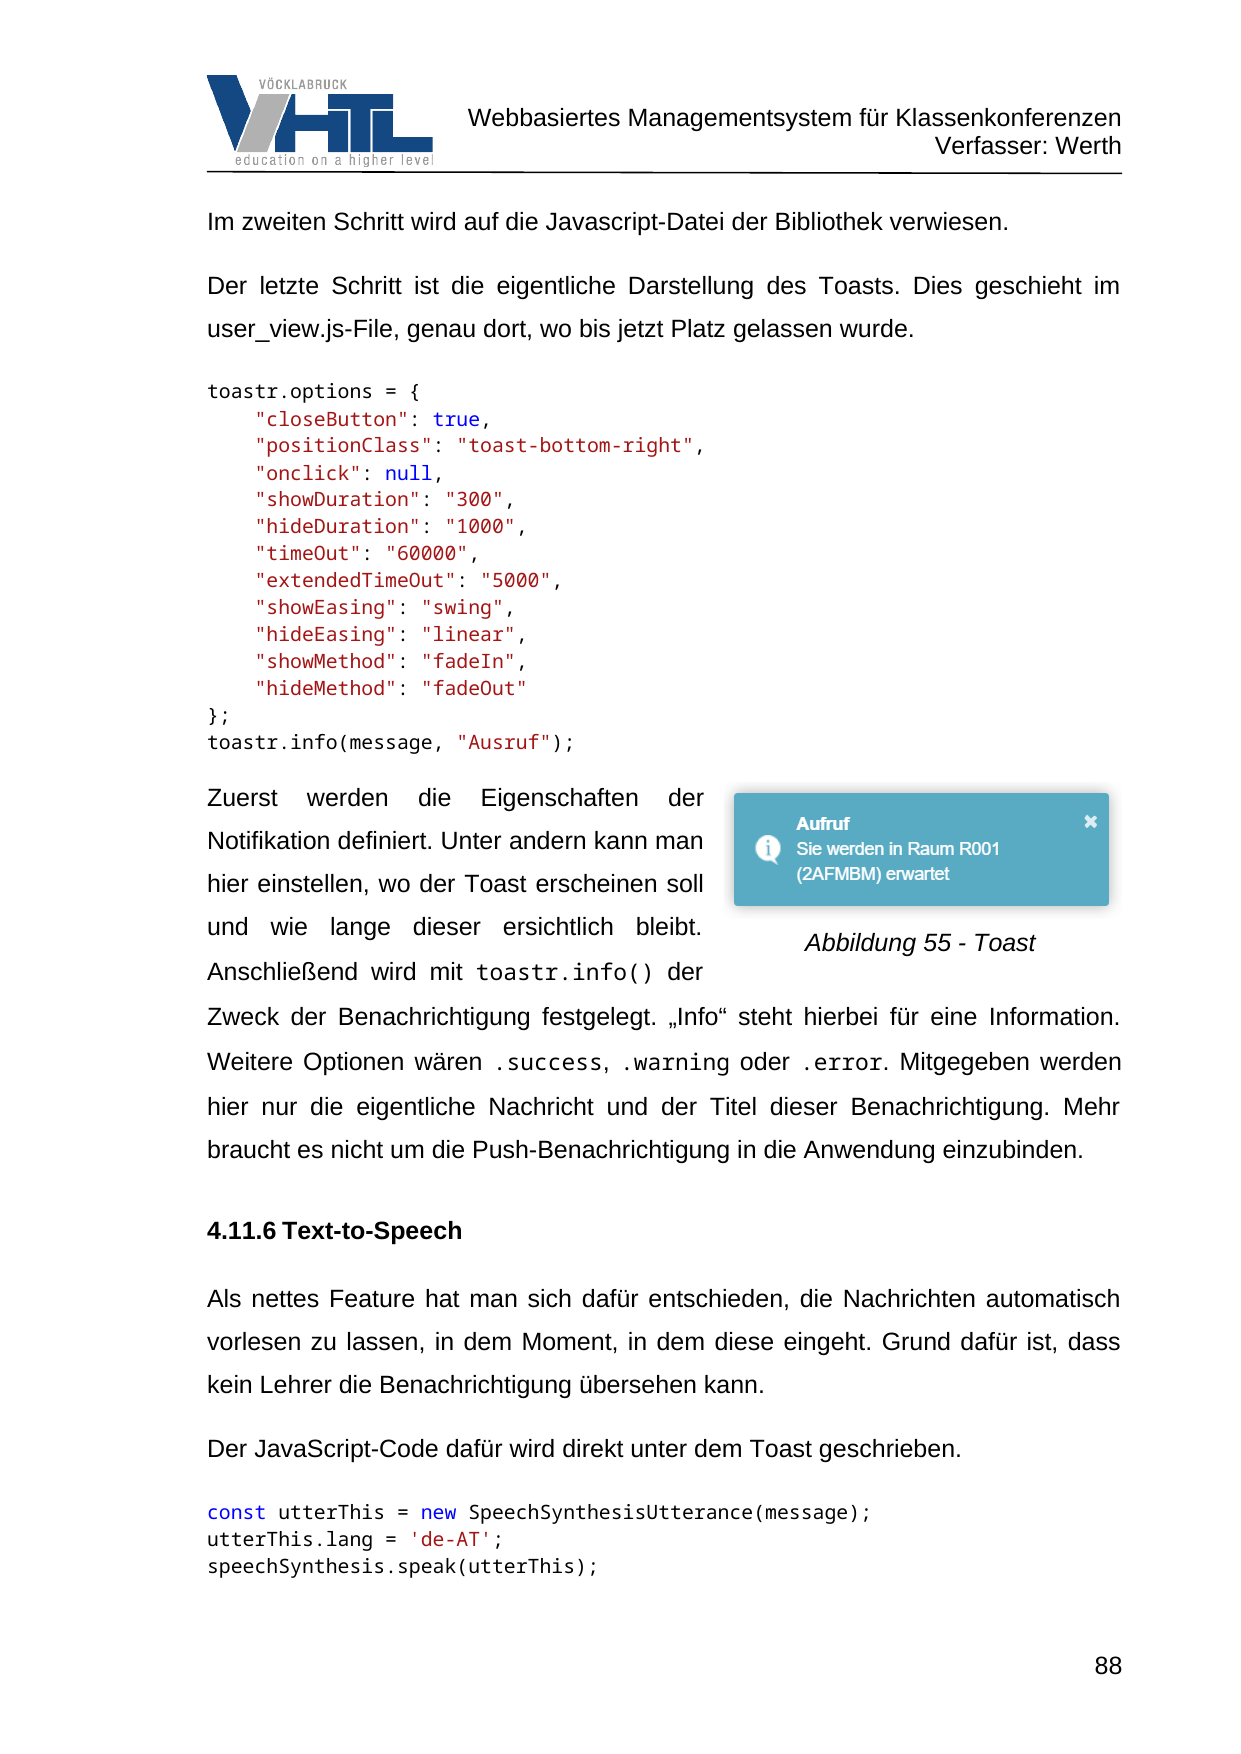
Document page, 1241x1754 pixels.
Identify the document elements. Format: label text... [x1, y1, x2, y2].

text Im zweiten Schritt wird auf die Javascript-Datei der Bibliothek verwiesen. [207, 207, 1122, 236]
text utterThis.lang = 'de-AT'; [207, 1525, 1122, 1552]
text "closeButton": true, [207, 405, 1122, 432]
text "hideDuration": "1000", [207, 513, 1122, 540]
text "hideMethod": "fadeOut" [207, 674, 1122, 702]
text Zuerst werden die Eigenschaften der Notifikation definiert. Unter andern kann man hier einstellen, wo der Toast erscheinen soll und wie lange dieser ersichtlich bleibt. Anschließend wird mit toastr.info() der Zweck der Benachrichtigung festgelegt. „Info“ steht hierbei für eine Information. Weitere Optionen wären .success, .warning oder .error. Mitgegeben werden hier nur die eigentliche Nachricht und der Titel dieser Benachrichtigung. Mehr braucht es nicht um die Push-Benachrichtigung in die Anwendung einzubinden. [207, 782, 1122, 1164]
subtitle Text-to-Speech [207, 1216, 1122, 1244]
text "showEasing": "swing", [207, 594, 1122, 621]
text toastr.info(message, "Ausruf"); [207, 728, 1122, 756]
text "positionClass": "toast-bottom-right", [207, 432, 1122, 459]
text toastr.options = { [207, 378, 1122, 405]
text Der letzte Schritt ist die eigentliche Darstellung des Toasts. Dies geschieht im user_view.js-File, genau dort, wo bis jetzt Platz gelassen wurde. [207, 271, 1122, 343]
text Der JavaScript-Code dafür wird direkt unter dem Toast geschrieben. [207, 1434, 1122, 1463]
text const utterThis = new SpeechSynthesisUtterance(message); [207, 1498, 1122, 1525]
picture [723, 782, 1123, 919]
picture [206, 75, 433, 167]
text "timeOut": "60000", [207, 540, 1122, 567]
text Als nettes Feature hat man sich dafür entschieden, die Nachrichten automatisch vorlesen zu lassen, in dem Moment, in dem diese eingeht. Grund dafür ist, dass kein Lehrer die Benachrichtigung übersehen kann. [207, 1284, 1122, 1399]
text speechSynthesis.speak(utterThis); [207, 1552, 1122, 1579]
text "showDuration": "300", [207, 486, 1122, 513]
text "onclick": null, [207, 459, 1122, 486]
text }; [207, 702, 1122, 728]
text "extendedTimeOut": "5000", [207, 567, 1122, 594]
text "showMethod": "fadeIn", [207, 648, 1122, 674]
text "hideEasing": "linear", [207, 621, 1122, 648]
